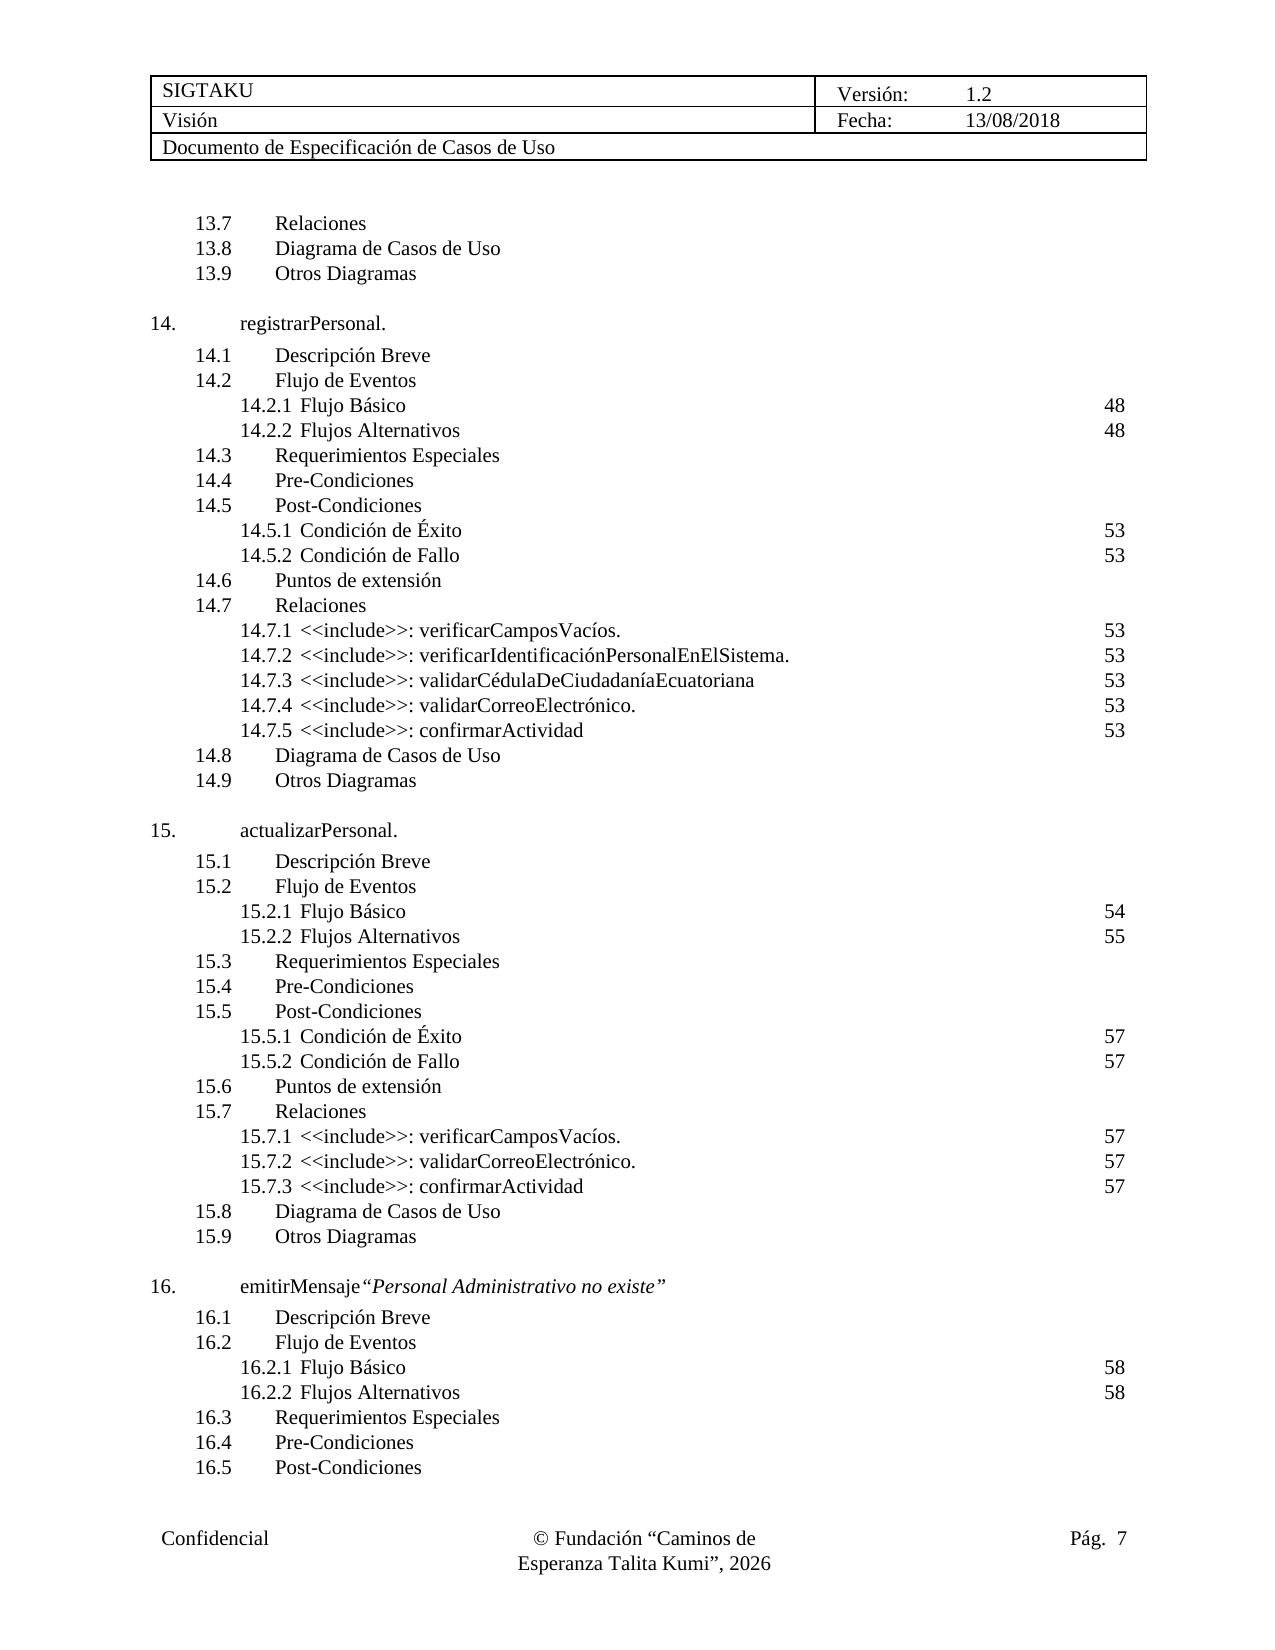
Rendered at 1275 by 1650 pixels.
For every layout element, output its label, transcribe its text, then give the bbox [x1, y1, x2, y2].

text 14.3 Requerimientos Especiales 52 [195, 442, 1050, 467]
text 14.7.4 <<include>>: validarCorreoElectrónico. 53 [240, 692, 1125, 717]
text 14.8 Diagrama de Casos de Uso 54 [195, 742, 1050, 767]
text 15. actualizarPersonal. 54 [150, 817, 1050, 842]
text 14.2.2 Flujos Alternativos 48 [240, 417, 1125, 442]
text 15.4 Pre-Condiciones 57 [195, 973, 1050, 998]
text 15.2.1 Flujo Básico 54 [240, 898, 1125, 923]
text 15.5 Post-Condiciones 57 [195, 998, 1050, 1023]
text 15.5.1 Condición de Éxito 57 [240, 1023, 1125, 1048]
text 16.2.1 Flujo Básico 58 [240, 1354, 1125, 1379]
text 15.5.2 Condición de Fallo 57 [240, 1048, 1125, 1073]
text 15.7.1 <<include>>: verificarCamposVacíos. 57 [240, 1123, 1125, 1148]
text 13.7 Relaciones 47 [195, 210, 1050, 235]
text 14.7.1 <<include>>: verificarCamposVacíos. 53 [240, 617, 1125, 642]
text 14.7 Relaciones 53 [195, 592, 1050, 617]
text 14.2 Flujo de Eventos 48 [195, 367, 1050, 392]
text 14.2.1 Flujo Básico 48 [240, 392, 1125, 417]
text 15.2.2 Flujos Alternativos 55 [240, 923, 1125, 948]
text 16.4 Pre-Condiciones 58 [195, 1429, 1050, 1454]
text 16.3 Requerimientos Especiales 58 [195, 1404, 1050, 1429]
text 13.8 Diagrama de Casos de Uso 47 [195, 235, 1050, 260]
text 14.7.2 <<include>>: verificarIdentificaciónPersonalEnElSistema. 53 [240, 642, 1125, 667]
text 16.5 Post-Condiciones 58 [195, 1454, 1050, 1479]
text 15.3 Requerimientos Especiales 57 [195, 948, 1050, 973]
text 15.2 Flujo de Eventos 54 [195, 873, 1050, 898]
text 16. emitirMensaje“Personal Administrativo no existe” 58 [150, 1273, 1050, 1298]
text 14.7.5 <<include>>: confirmarActividad 53 [240, 717, 1125, 742]
text 13.9 Otros Diagramas 47 [195, 260, 1050, 285]
text 14. registrarPersonal. 47 [150, 310, 1050, 335]
text 14.9 Otros Diagramas 54 [195, 767, 1050, 792]
text 14.5.2 Condición de Fallo 53 [240, 542, 1125, 567]
text 14.4 Pre-Condiciones 52 [195, 467, 1050, 492]
text 15.6 Puntos de extensión 57 [195, 1073, 1050, 1098]
text 14.5.1 Condición de Éxito 53 [240, 517, 1125, 542]
text 15.7.3 <<include>>: confirmarActividad 57 [240, 1173, 1125, 1198]
text 15.7 Relaciones 57 [195, 1098, 1050, 1123]
text 14.6 Puntos de extensión 53 [195, 567, 1050, 592]
text 14.5 Post-Condiciones 53 [195, 492, 1050, 517]
text 15.9 Otros Diagramas 58 [195, 1223, 1050, 1248]
text 14.1 Descripción Breve 47 [195, 342, 1050, 367]
text 16.1 Descripción Breve 58 [195, 1304, 1050, 1329]
text 16.2.2 Flujos Alternativos 58 [240, 1379, 1125, 1404]
text 16.2 Flujo de Eventos 58 [195, 1329, 1050, 1354]
text 15.1 Descripción Breve 54 [195, 848, 1050, 873]
text 15.7.2 <<include>>: validarCorreoElectrónico. 57 [240, 1148, 1125, 1173]
text 15.8 Diagrama de Casos de Uso 57 [195, 1198, 1050, 1223]
text 14.7.3 <<include>>: validarCédulaDeCiudadaníaEcuatoriana 53 [240, 667, 1125, 692]
